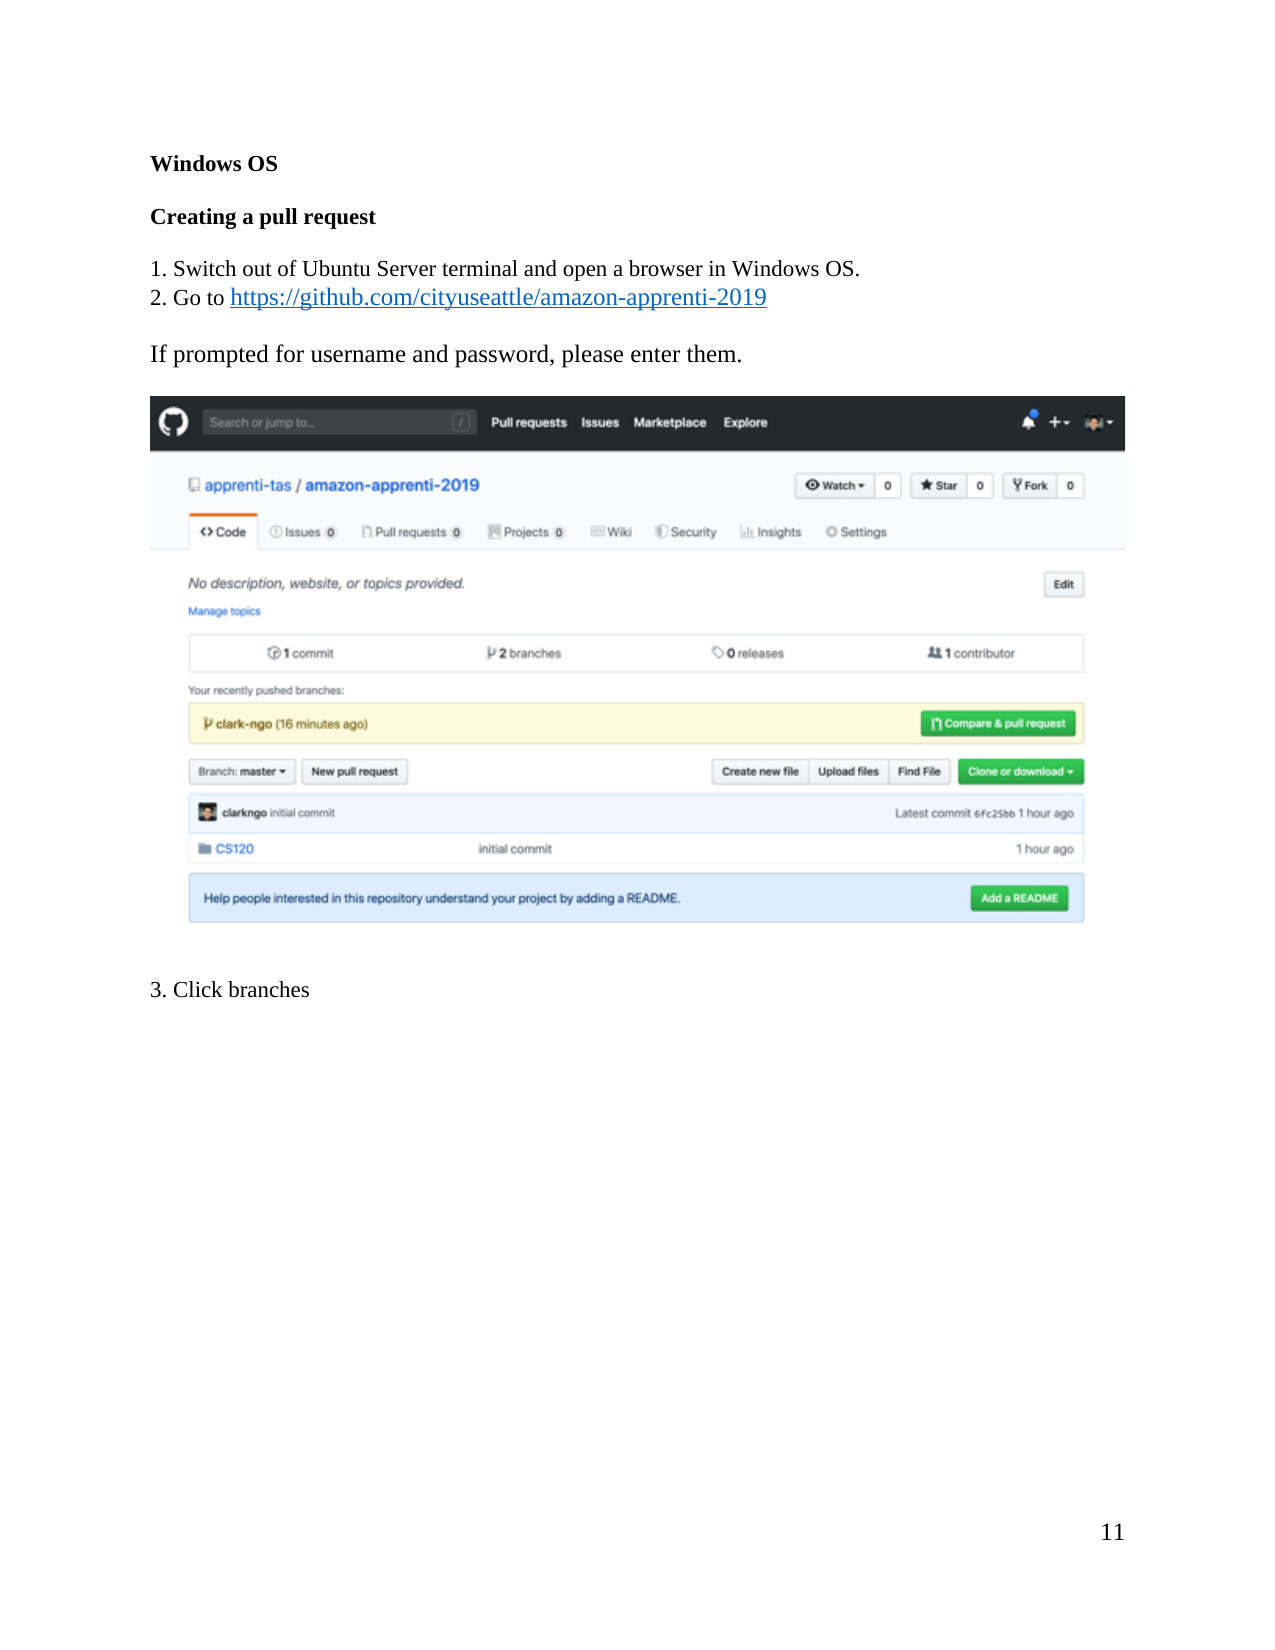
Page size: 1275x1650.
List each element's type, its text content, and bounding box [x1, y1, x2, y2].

text 2. Go to https://github.com/cityuseattle/amazon-apprenti-2019 [150, 282, 1125, 311]
text Windows OS [150, 150, 1125, 176]
text 1. Switch out of Ubuntu Server terminal and open a browser in Windows OS. [150, 255, 1125, 282]
text 3. Click branches [150, 976, 1125, 1003]
text Creating a pull request [150, 203, 1125, 229]
text If prompted for username and password, please enter them. [150, 339, 1125, 368]
picture [150, 396, 1125, 948]
